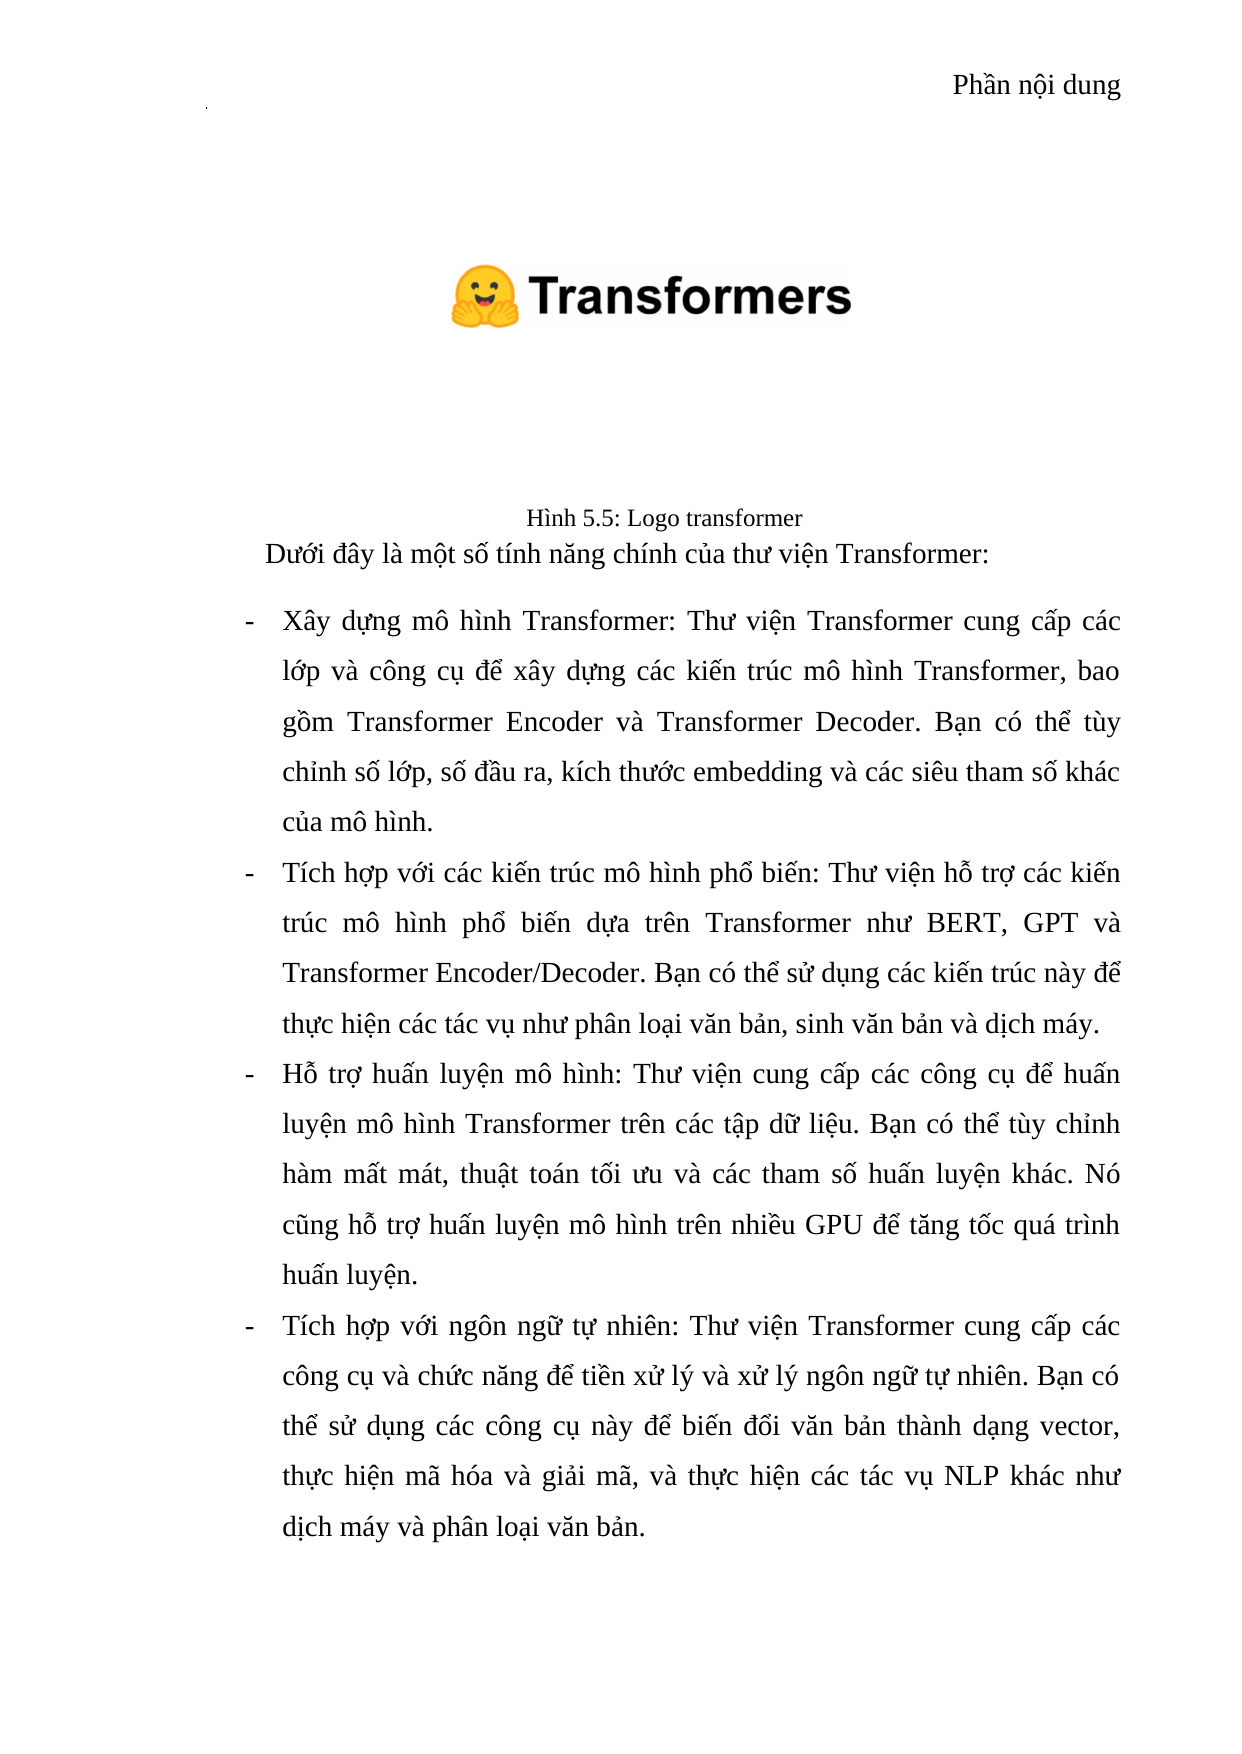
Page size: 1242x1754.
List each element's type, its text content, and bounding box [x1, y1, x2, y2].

list Tích hợp với ngôn ngữ tự nhiên: Thư viện Transformer cung cấp các công cụ và chức năng để tiền xử lý và xử lý ngôn ngữ tự nhiên. Bạn có thể sử dụng các công cụ này để biến đổi văn bản thành dạng vector, thực hiện mã hóa và giải mã, và thực hiện các tác vụ NLP khác như dịch máy và phân loại văn bản. [244, 1308, 1122, 1542]
list Hỗ trợ huấn luyện mô hình: Thư viện cung cấp các công cụ để huấn luyện mô hình Transformer trên các tập dữ liệu. Bạn có thể tùy chỉnh hàm mất mát, thuật toán tối ưu và các tham số huấn luyện khác. Nó cũng hỗ trợ huấn luyện mô hình trên nhiều GPU để tăng tốc quá trình huấn luyện. [244, 1056, 1122, 1291]
list Tích hợp với các kiến trúc mô hình phổ biến: Thư viện hỗ trợ các kiến trúc mô hình phổ biến dựa trên Transformer như BERT, GPT và Transformer Encoder/Decoder. Bạn có thể sử dụng các kiến trúc này để thực hiện các tác vụ như phân loại văn bản, sinh văn bản và dịch máy. [244, 855, 1122, 1039]
list Xây dựng mô hình Transformer: Thư viện Transformer cung cấp các lớp và công cụ để xây dựng các kiến trúc mô hình Transformer, bao gồm Transformer Encoder và Transformer Decoder. Bạn có thể tùy chỉnh số lớp, số đầu ra, kích thước embedding và các siêu tham số khác của mô hình. [244, 603, 1122, 838]
text Dưới đây là một số tính năng chính của thư viện Transformer: [265, 536, 1242, 570]
picture [451, 264, 852, 328]
text Hình 5.5: Logo transformer [526, 503, 1242, 532]
